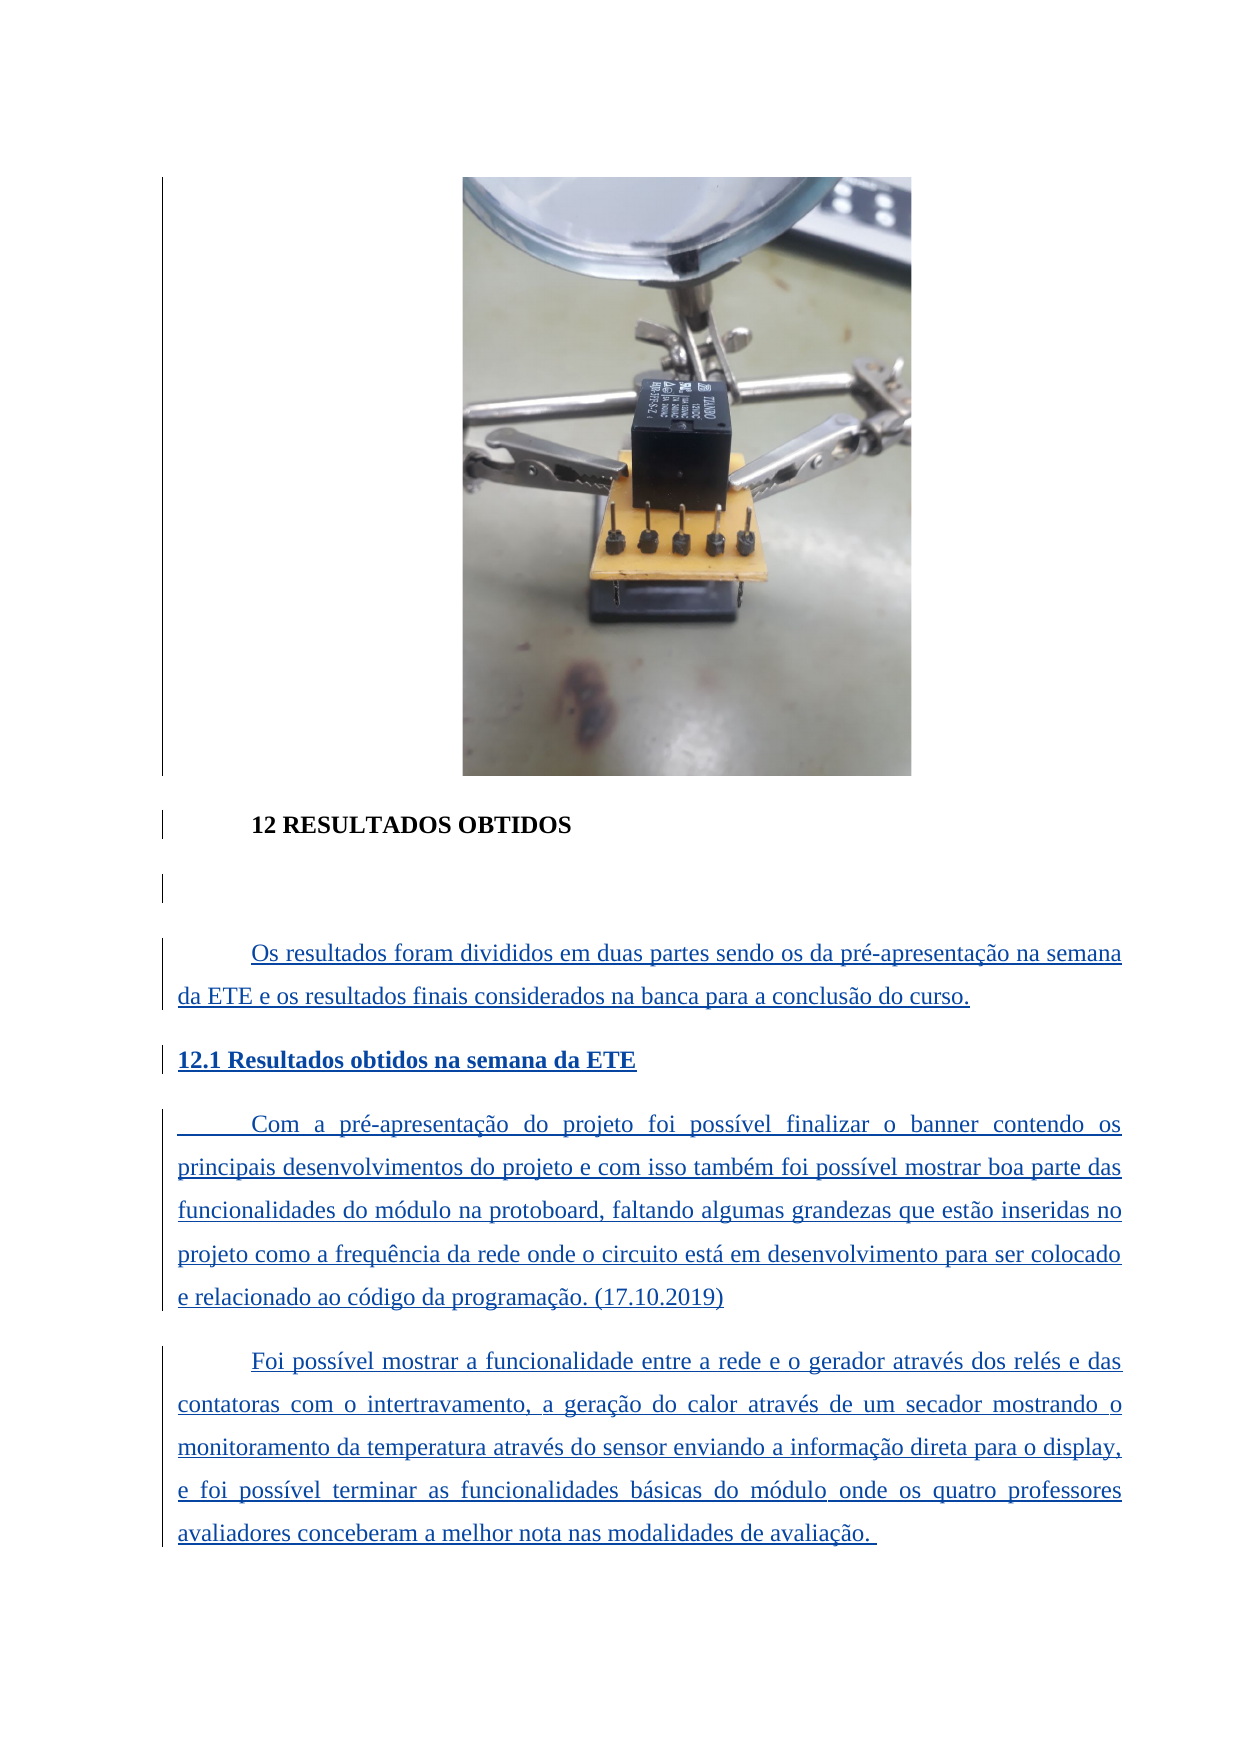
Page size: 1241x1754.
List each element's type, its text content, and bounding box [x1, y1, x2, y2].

text 12 RESULTADOS OBTIDOS [177, 810, 1122, 839]
picture [462, 177, 912, 776]
